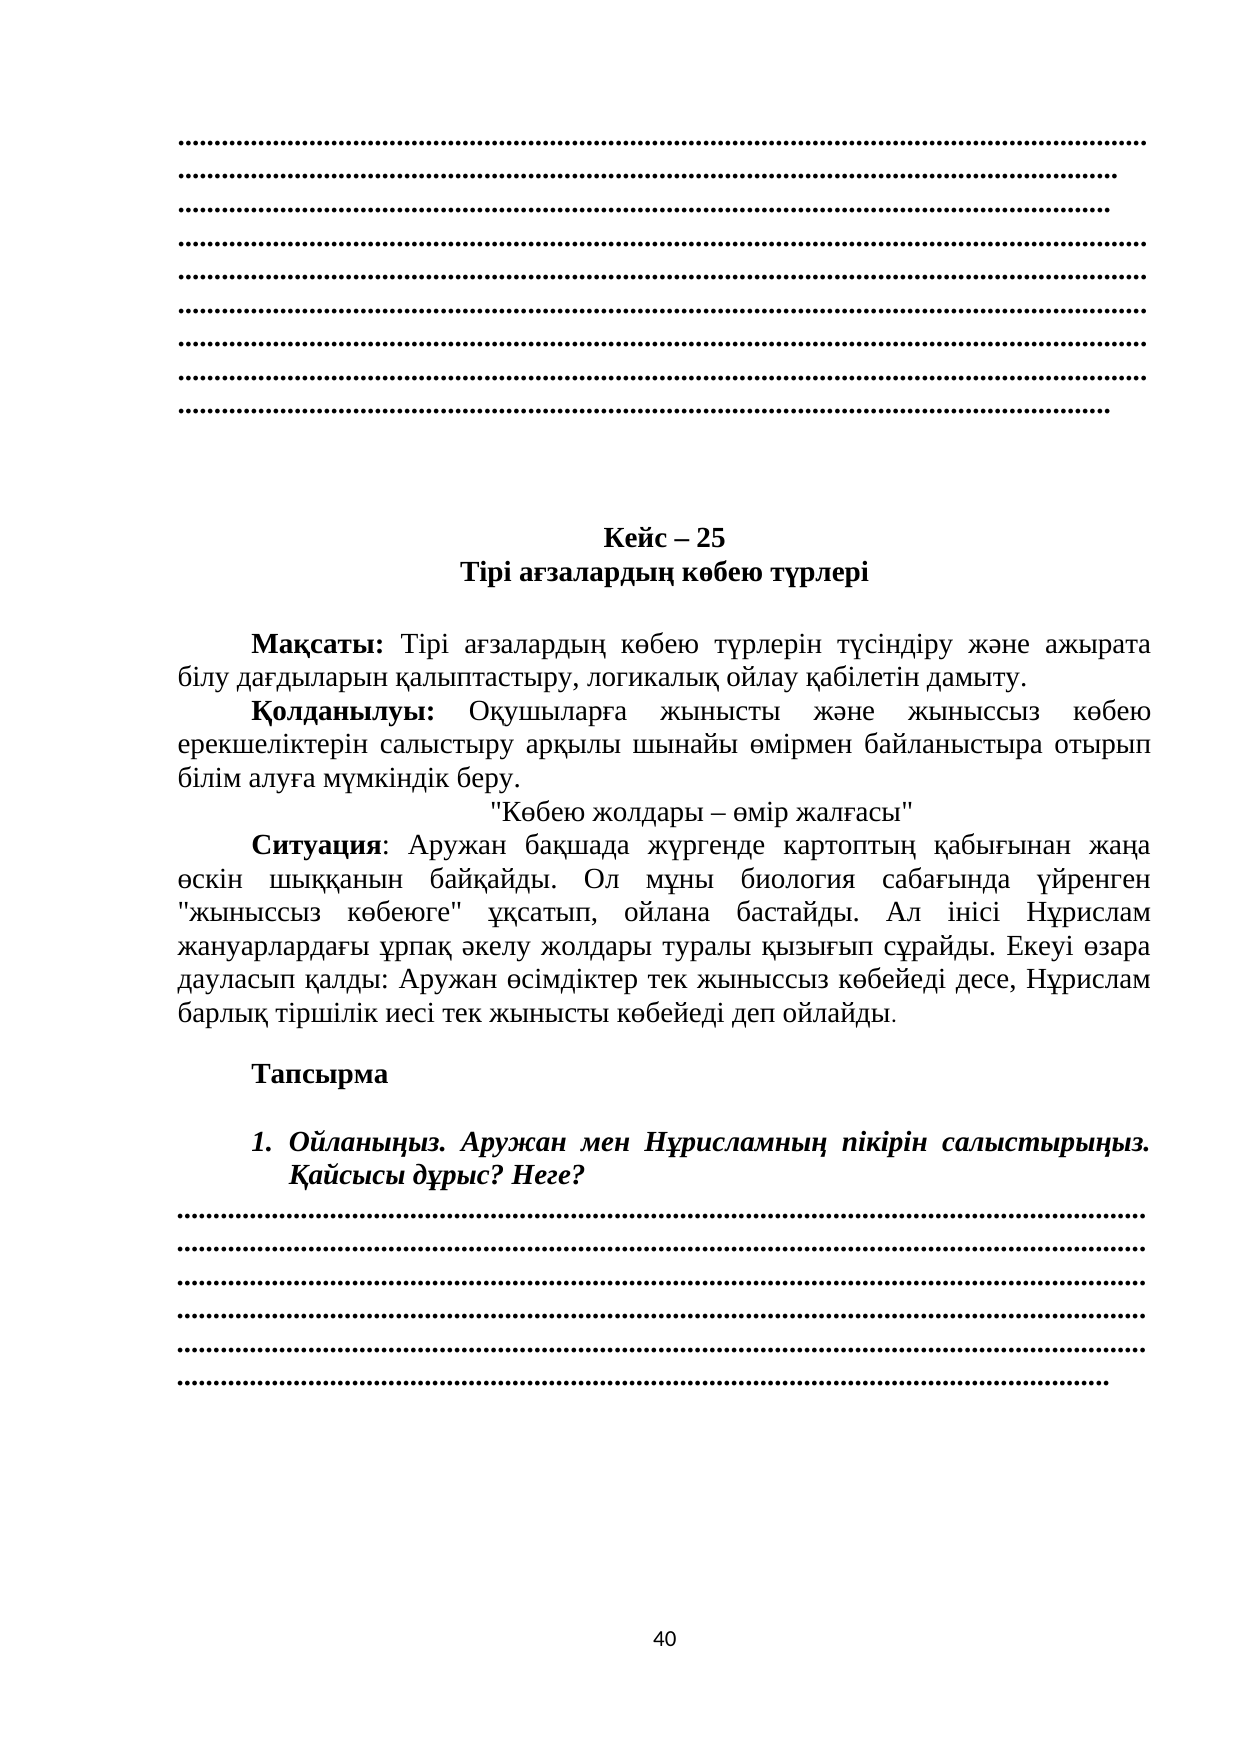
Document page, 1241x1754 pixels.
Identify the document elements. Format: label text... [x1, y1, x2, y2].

text "Көбею жолдары – өмір жалғасы" [177, 794, 1152, 827]
text Мақсаты: Тірі ағзалардың көбею түрлерін түсіндіру және ажырата білу дағдыларын қалыптастыру, логикалық ойлау қабілетін дамыту. [177, 626, 1152, 693]
text ................................................................................................................................ [177, 185, 1152, 219]
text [177, 118, 1152, 185]
text ..................................................................................................................................... .................................................................................................................................................................................................................................................................................................................................................................................................................................................................................................................................................................................................................................................................................... [177, 1191, 1152, 1392]
text Ситуация: Аружан бақшада жүргенде картоптың қабығынан жаңа өскін шыққанын байқайды. Ол мұны биология сабағында үйренген "жыныссыз көбеюге" ұқсатып, ойлана бастайды. Ал інісі Нұрислам жануарлардағы ұрпақ әкелу жолдары туралы қызығып сұрайды. Екеуі өзара дауласып қалды: Аружан өсімдіктер тек жыныссыз көбейеді десе, Нұрислам барлық тіршілік иесі тек жынысты көбейеді деп ойлайды. [177, 827, 1152, 1028]
text Кейс – 25 [177, 521, 1152, 554]
text Тапсырма [177, 1057, 1152, 1090]
text ......................................................................................................................................................................................................................................................................................................................................................................................................................................................................................................................................................................................................................................................................................................................................................................................................................... [177, 219, 1152, 420]
list Ойланыңыз. Аружан мен Нұрисламның пікірін салыстырыңыз. Қайсысы дұрыс? Неге? [251, 1124, 1152, 1191]
text Қолданылуы: Оқушыларға жынысты және жыныссыз көбею ерекшеліктерін салыстыру арқылы шынайы өмірмен байланыстыра отырып білім алуға мүмкіндік беру. [177, 693, 1152, 794]
text Тірі ағзалардың көбею түрлері [177, 554, 1152, 588]
